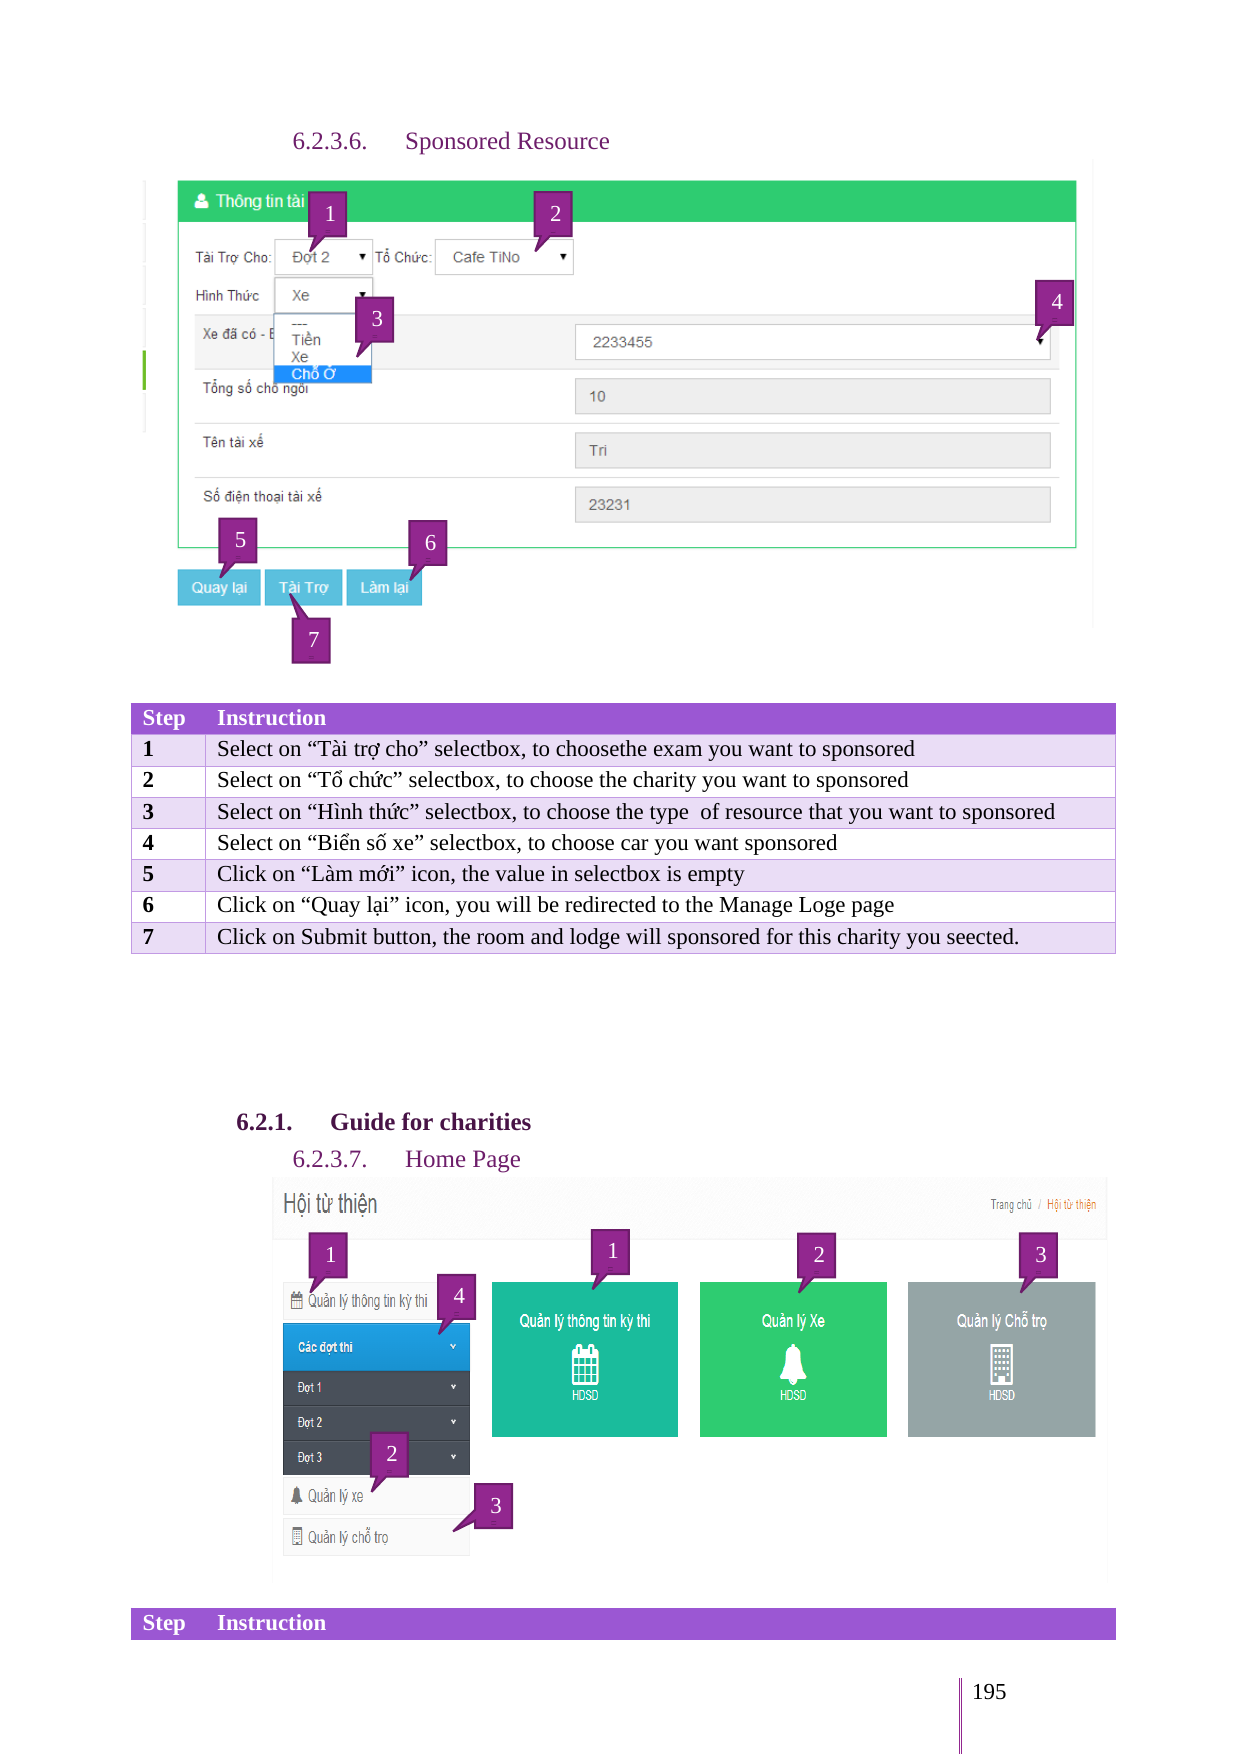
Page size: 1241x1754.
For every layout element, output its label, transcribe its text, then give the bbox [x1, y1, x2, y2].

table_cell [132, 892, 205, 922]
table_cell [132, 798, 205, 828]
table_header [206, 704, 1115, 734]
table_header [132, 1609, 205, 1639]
subtitle Guide for charities [292, 1107, 1165, 1136]
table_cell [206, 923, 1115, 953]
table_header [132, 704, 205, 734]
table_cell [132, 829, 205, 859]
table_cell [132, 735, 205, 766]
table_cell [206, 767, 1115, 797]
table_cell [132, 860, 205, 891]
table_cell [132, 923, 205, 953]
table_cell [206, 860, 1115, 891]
picture [207, 1177, 1118, 1583]
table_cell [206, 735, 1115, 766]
subtitle Sponsored Resource [367, 126, 1165, 155]
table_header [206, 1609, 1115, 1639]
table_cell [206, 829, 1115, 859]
subtitle Home Page [367, 1144, 1165, 1173]
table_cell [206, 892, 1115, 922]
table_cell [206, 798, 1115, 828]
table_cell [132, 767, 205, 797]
picture [142, 159, 1133, 628]
